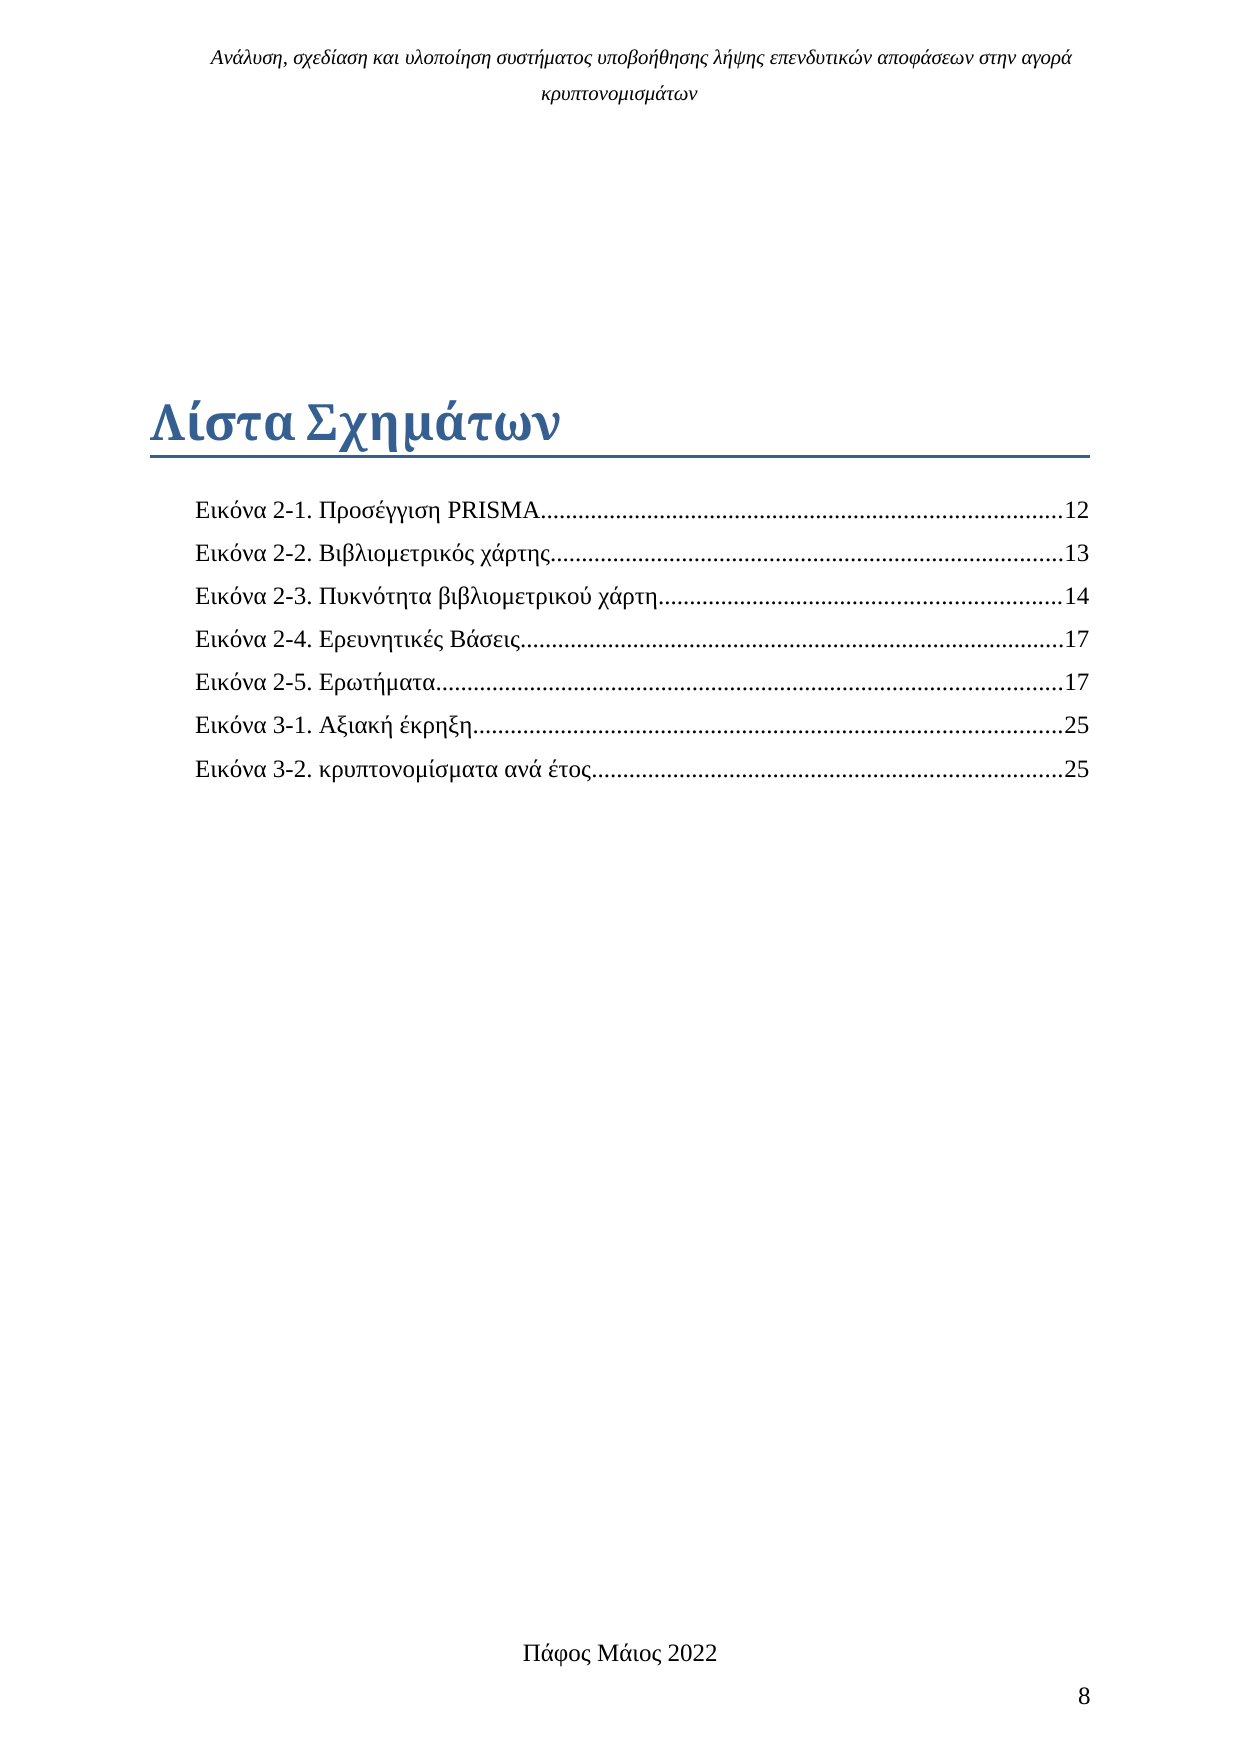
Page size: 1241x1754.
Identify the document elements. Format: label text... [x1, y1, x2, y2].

text Εικόνα 2-4. Ερευνητικές Βάσεις 17 [150, 624, 1090, 653]
text Εικόνα 2-5. Ερωτήματα 17 [150, 667, 1090, 696]
text Εικόνα 2-2. Βιβλιομετρικός χάρτης 13 [150, 538, 1090, 567]
subtitle Λίστα Σχημάτων [150, 395, 1090, 455]
text Εικόνα 2-3. Πυκνότητα βιβλιομετρικού χάρτη 14 [150, 581, 1090, 610]
text Εικόνα 2-1. Προσέγγιση PRISMA 12 [150, 495, 1090, 524]
text Εικόνα 3-2. κρυπτονομίσματα ανά έτος 25 [150, 754, 1090, 782]
text Εικόνα 3-1. Αξιακή έκρηξη 25 [150, 711, 1090, 739]
